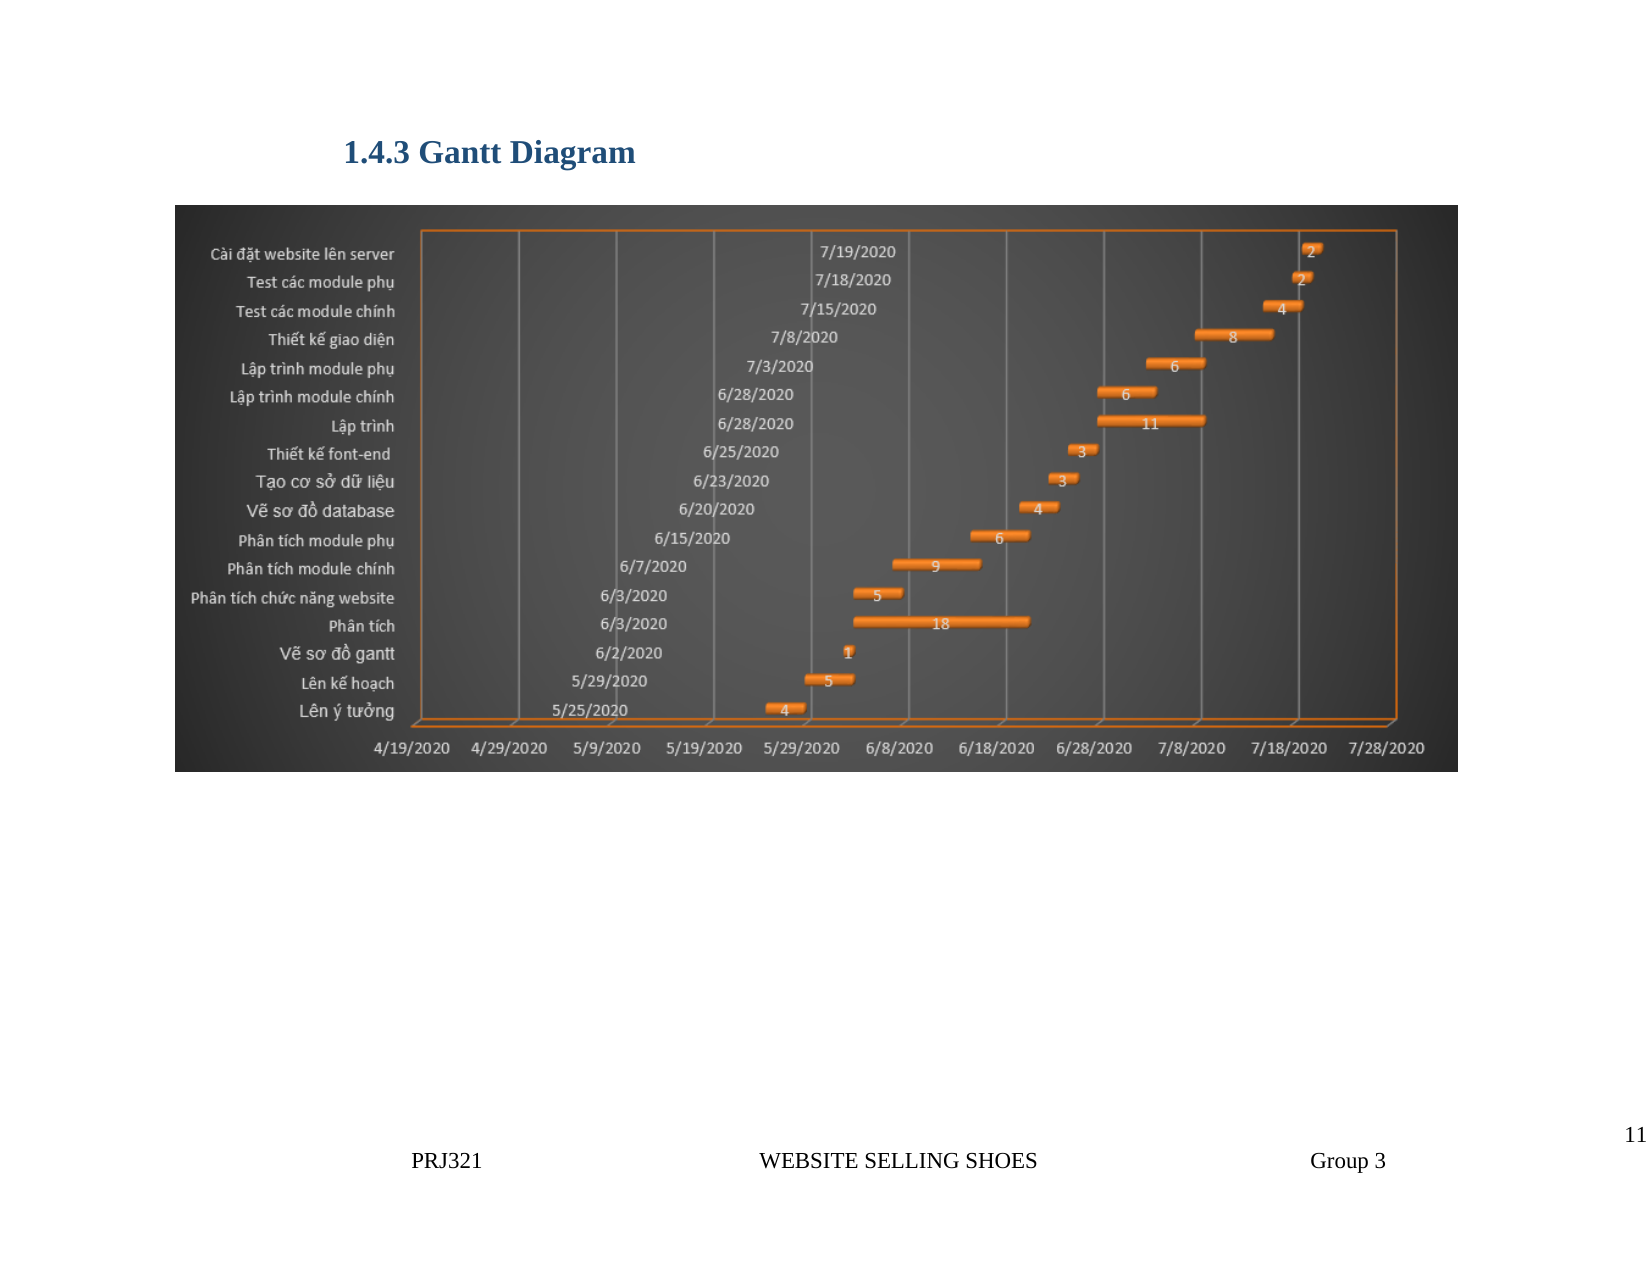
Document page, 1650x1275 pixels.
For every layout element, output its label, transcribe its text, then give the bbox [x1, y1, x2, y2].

picture [554, 205, 1092, 775]
subtitle 1.4.3 Gantt Diagram [268, 132, 1647, 170]
